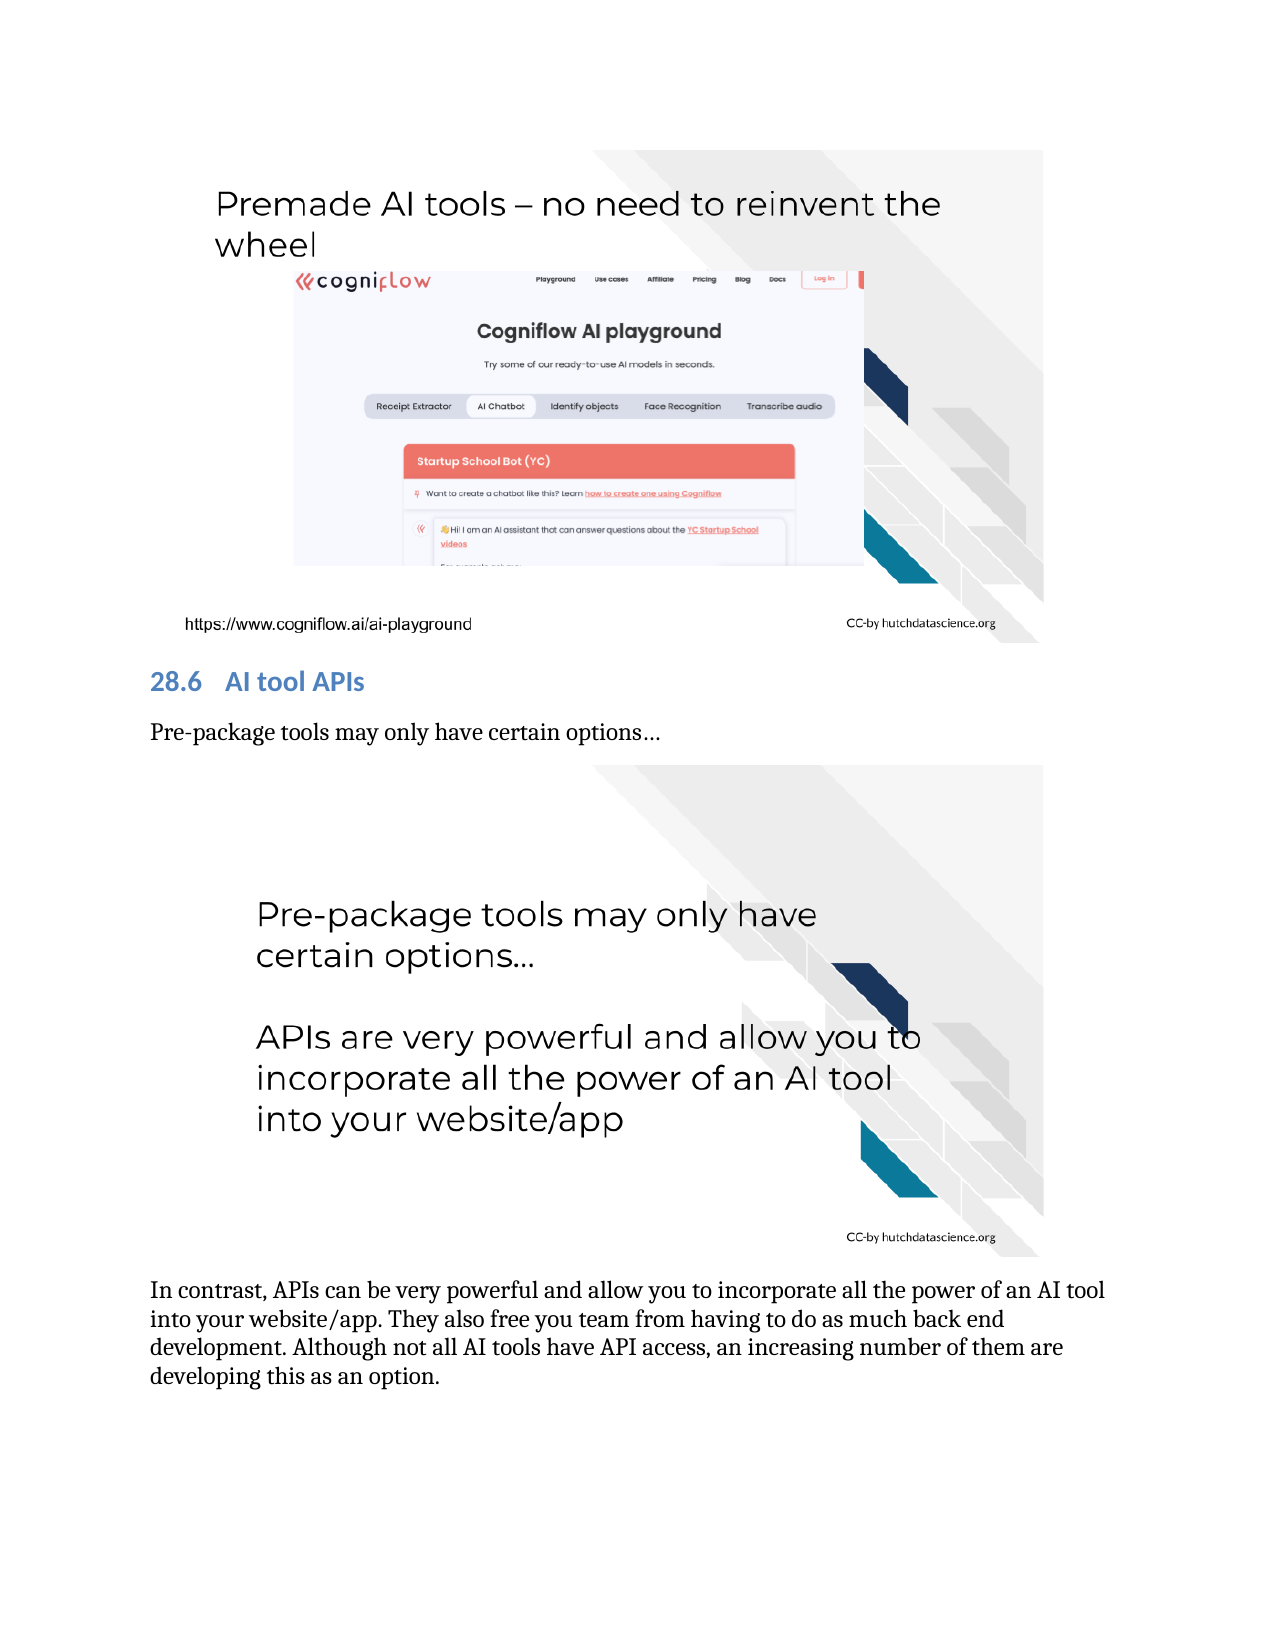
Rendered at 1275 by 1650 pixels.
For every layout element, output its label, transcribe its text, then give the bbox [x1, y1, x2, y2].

subtitle 28.6 AI tool APIs [150, 663, 1125, 699]
picture [168, 150, 1044, 643]
picture [168, 765, 1044, 1257]
text In contrast, APIs can be very powerful and allow you to incorporate all the power of an AI tool into your website/app. They also free you team from having to do as much back end development. Although not all AI tools have API access, an increasing number of them are developing this as an option. [150, 1276, 1125, 1391]
text Pre-package tools may only have certain options… [150, 717, 1125, 746]
